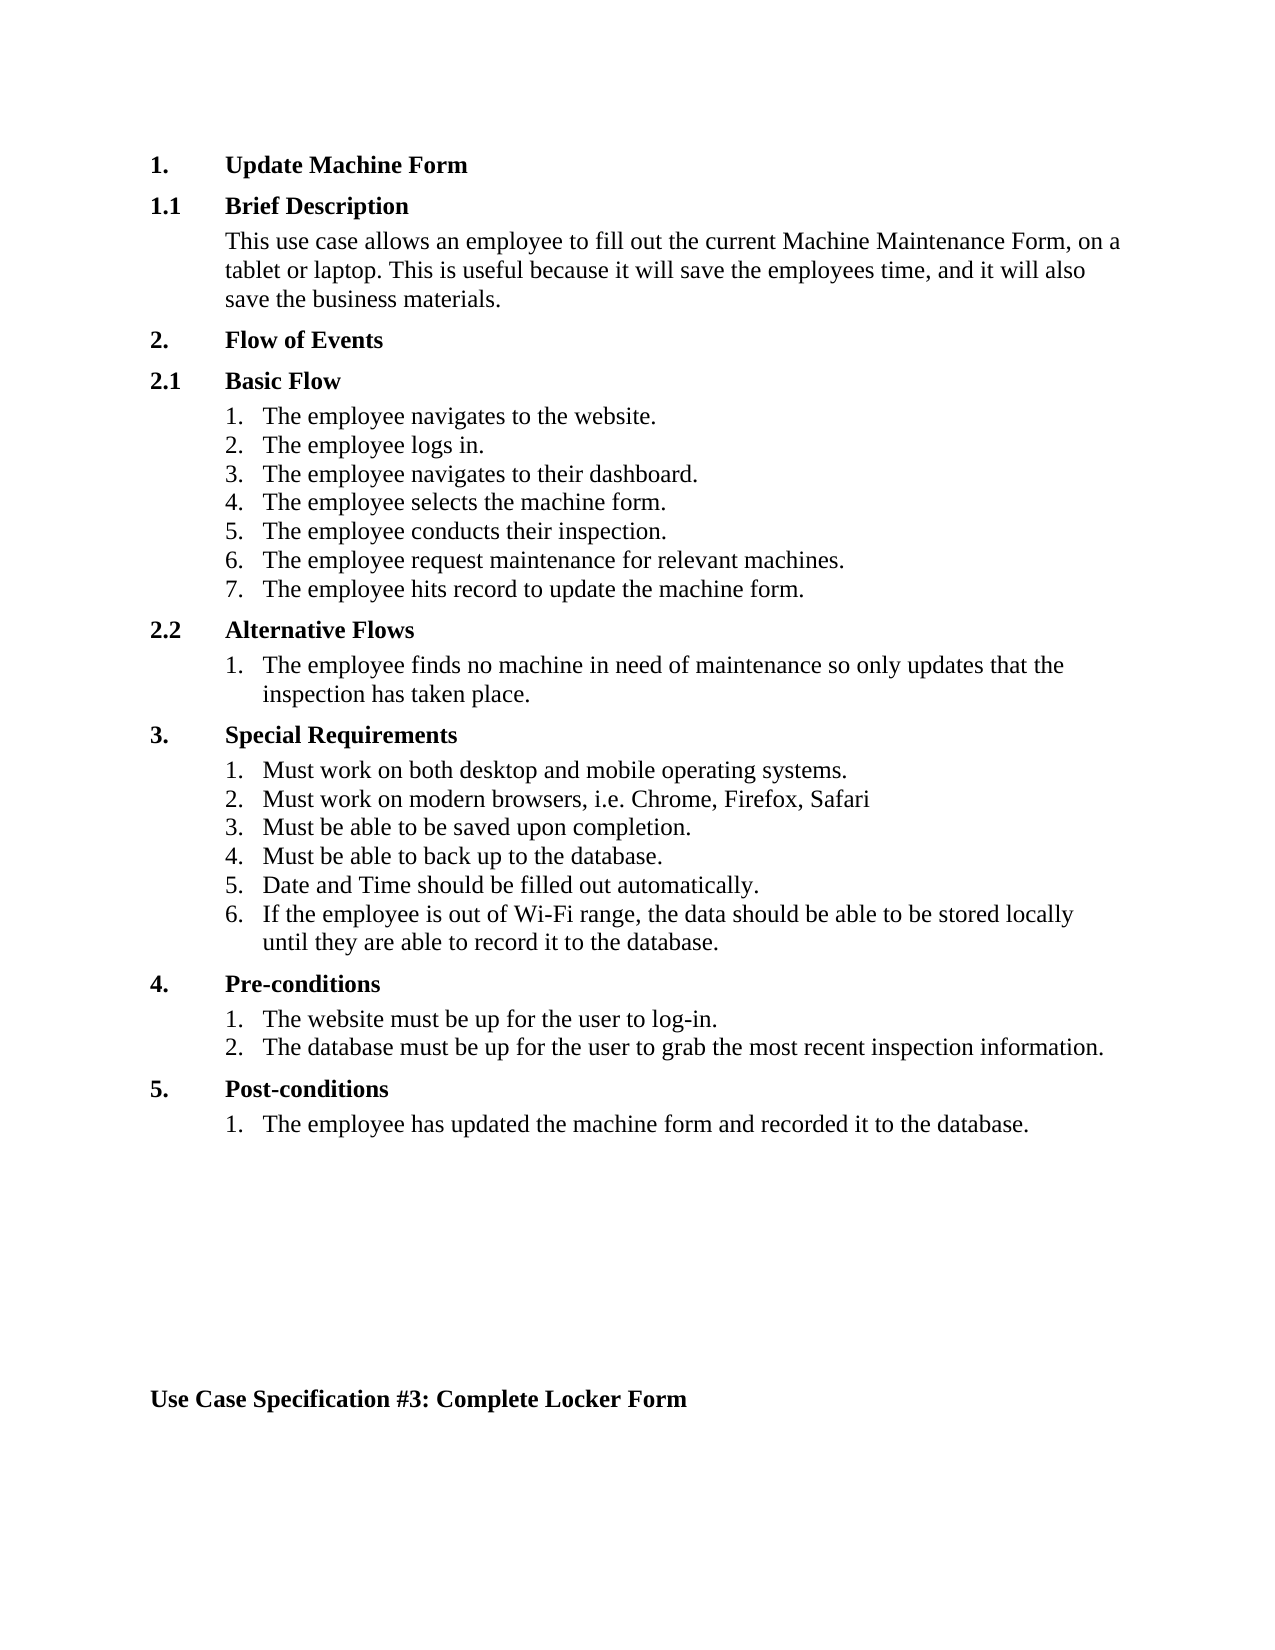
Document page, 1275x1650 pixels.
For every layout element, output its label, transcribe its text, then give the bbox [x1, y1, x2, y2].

list The website must be up for the user to log-in. [225, 1004, 1125, 1032]
subtitle Special Requirements [150, 720, 1125, 749]
list The employee navigates to their dashboard. [225, 459, 1125, 487]
subtitle Post-conditions [150, 1074, 1125, 1102]
list If the employee is out of Wi-Fi range, the data should be able to be stored locally until they are able to record it to the database. [225, 899, 1125, 956]
list The employee has updated the machine form and recorded it to the database. [225, 1109, 1125, 1137]
subtitle Basic Flow [150, 366, 1125, 395]
subtitle Alternative Flows [150, 615, 1125, 644]
title Use Case Specification #3: Complete Locker Form [150, 1384, 1125, 1413]
list Must work on modern browsers, i.e. Chrome, Firefox, Safari [225, 784, 1125, 812]
list The employee navigates to the website. [225, 401, 1125, 430]
list Must be able to be saved upon completion. [225, 812, 1125, 841]
list Date and Time should be filled out automatically. [225, 870, 1125, 899]
list The employee request maintenance for relevant machines. [225, 545, 1125, 574]
list Must be able to back up to the database. [225, 841, 1125, 870]
list The employee selects the machine form. [225, 487, 1125, 516]
list The database must be up for the user to grab the most recent inspection information. [225, 1032, 1125, 1061]
text This use case allows an employee to fill out the current Machine Maintenance Form, on a tablet or laptop. This is useful because it will save the employees time, and it will also save the business materials. [225, 226, 1125, 312]
subtitle Brief Description [150, 191, 1125, 220]
list The employee logs in. [225, 430, 1125, 459]
list The employee conducts their inspection. [225, 516, 1125, 545]
subtitle Pre-conditions [150, 969, 1125, 997]
list The employee hits record to update the machine form. [225, 574, 1125, 602]
list The employee finds no machine in need of maintenance so only updates that the inspection has taken place. [225, 650, 1125, 707]
list Must work on both desktop and mobile operating systems. [225, 755, 1125, 784]
subtitle Update Machine Form [150, 150, 1125, 179]
subtitle Flow of Events [150, 325, 1125, 354]
